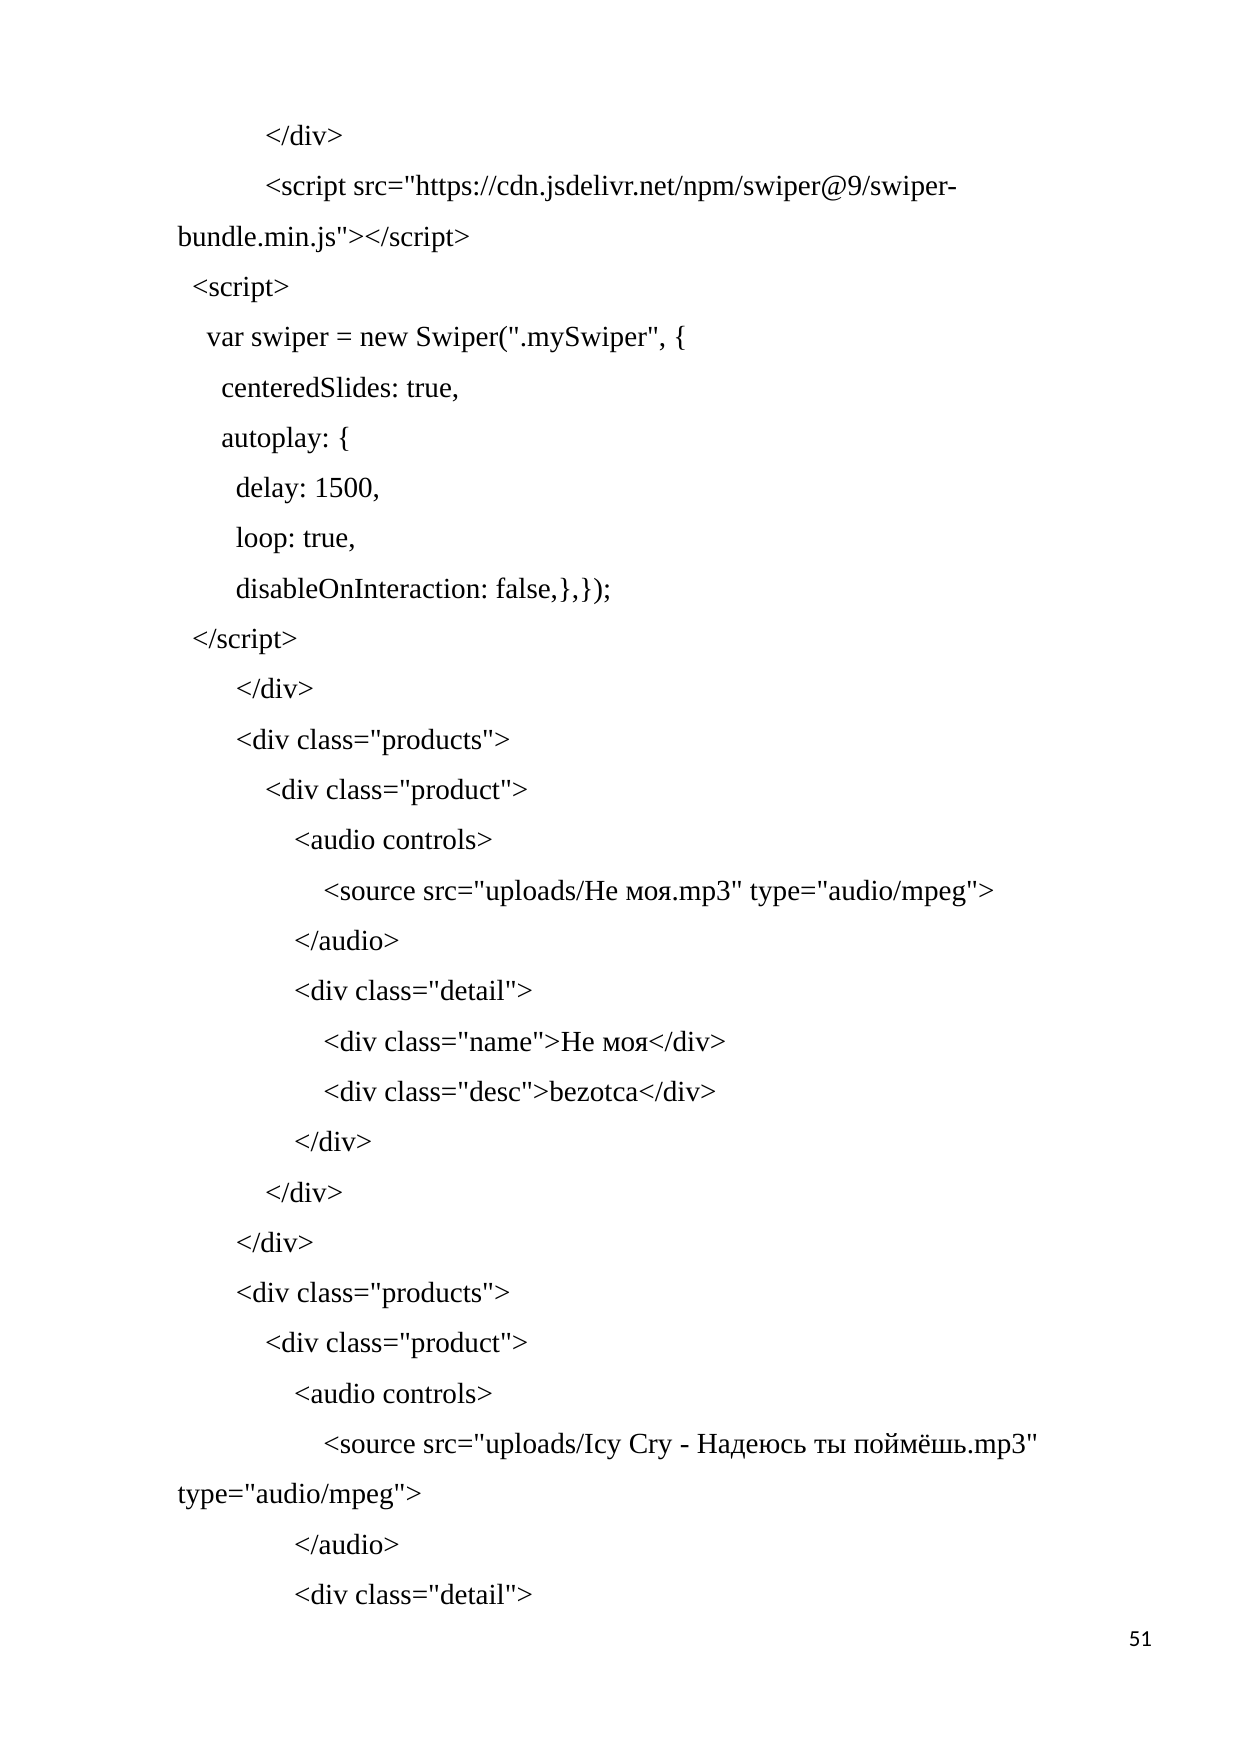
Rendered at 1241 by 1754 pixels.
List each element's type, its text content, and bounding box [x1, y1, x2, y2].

text autoplay: { [177, 420, 1152, 453]
text <div class="name">Не моя</div> [177, 1024, 1152, 1057]
text <div class="desc">bezotca</div> [177, 1074, 1152, 1108]
text </div> [177, 672, 1152, 705]
text </div> [177, 1124, 1152, 1158]
text <div class="products"> [177, 1275, 1152, 1309]
text <div class="product"> [177, 772, 1152, 806]
text <div class="detail"> [177, 973, 1152, 1007]
text <source src="uploads/Icy Cry - Надеюсь ты поймёшь.mp3" type="audio/mpeg"> [177, 1426, 1152, 1510]
text disableOnInteraction: false,},}); [177, 571, 1152, 604]
text </audio> [177, 1527, 1152, 1560]
text <script src="https://cdn.jsdelivr.net/npm/swiper@9/swiper-bundle.min.js"></script> [177, 168, 1152, 252]
text </div> [177, 1225, 1152, 1258]
text <audio controls> [177, 1376, 1152, 1409]
text <div class="products"> [177, 722, 1152, 755]
text var swiper = new Swiper(".mySwiper", { [177, 319, 1152, 353]
text <source src="uploads/Не моя.mp3" type="audio/mpeg"> [177, 873, 1152, 906]
text <audio controls> [177, 822, 1152, 856]
text <div class="product"> [177, 1326, 1152, 1359]
text delay: 1500, [177, 470, 1152, 504]
text </div> [177, 118, 1152, 152]
text </div> [177, 1175, 1152, 1208]
text <div class="detail"> [177, 1577, 1152, 1611]
text centeredSlides: true, [177, 370, 1152, 403]
text loop: true, [177, 521, 1152, 554]
text </script> [177, 621, 1152, 655]
text </audio> [177, 923, 1152, 957]
text <script> [177, 269, 1152, 303]
